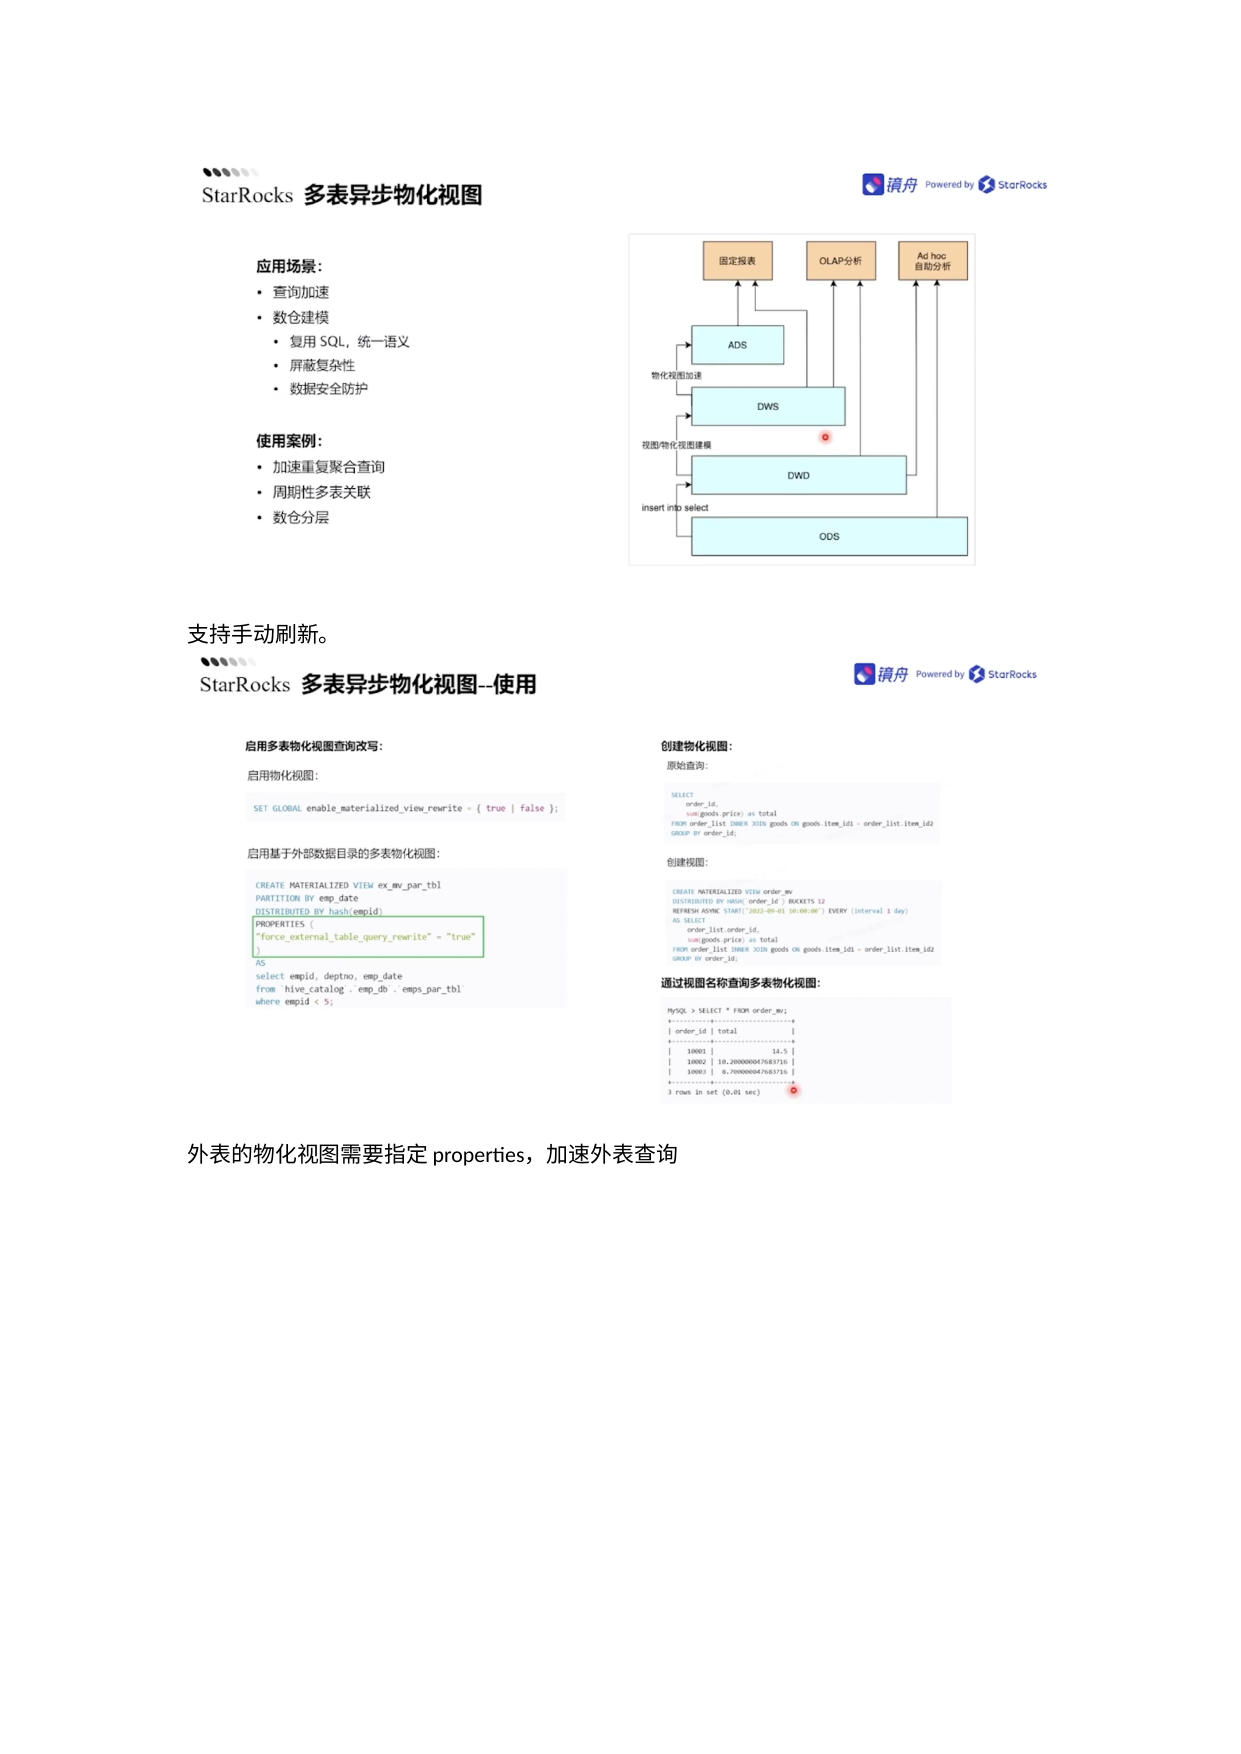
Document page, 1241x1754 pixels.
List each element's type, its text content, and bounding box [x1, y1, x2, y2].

text 外表的物化视图需要指定properties，加速外表查询 [187, 1137, 1053, 1169]
picture [187, 162, 1053, 586]
text 支持手动刷新。 [187, 617, 1053, 649]
picture [187, 649, 1053, 1110]
